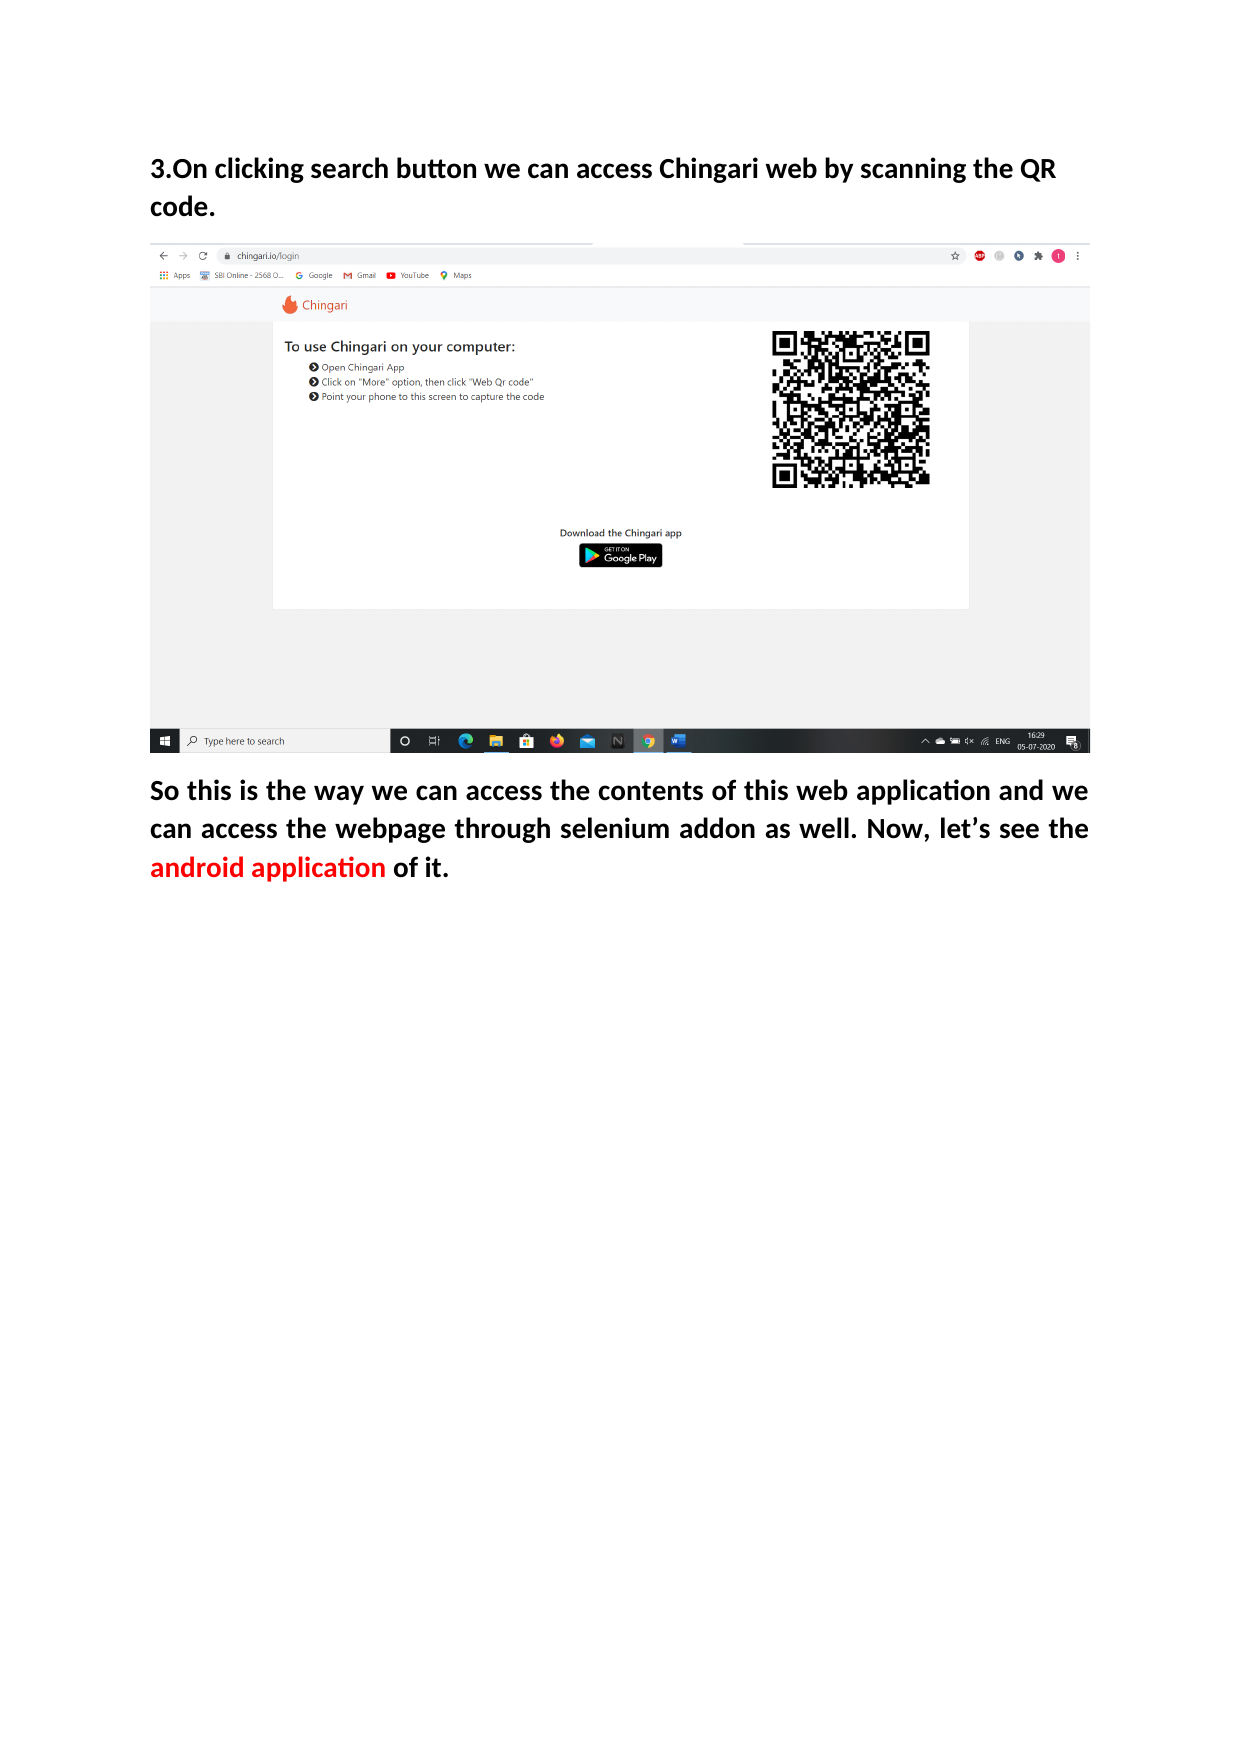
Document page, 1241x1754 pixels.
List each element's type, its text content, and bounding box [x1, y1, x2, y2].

text So this is the way we can access the contents of this web application and we can access the webpage through selenium addon as well. Now, let’s see the android application of it. [150, 772, 1090, 884]
picture [150, 243, 1091, 753]
text 3.On clicking search button we can access Chingari web by scanning the QR code. [150, 150, 1090, 224]
